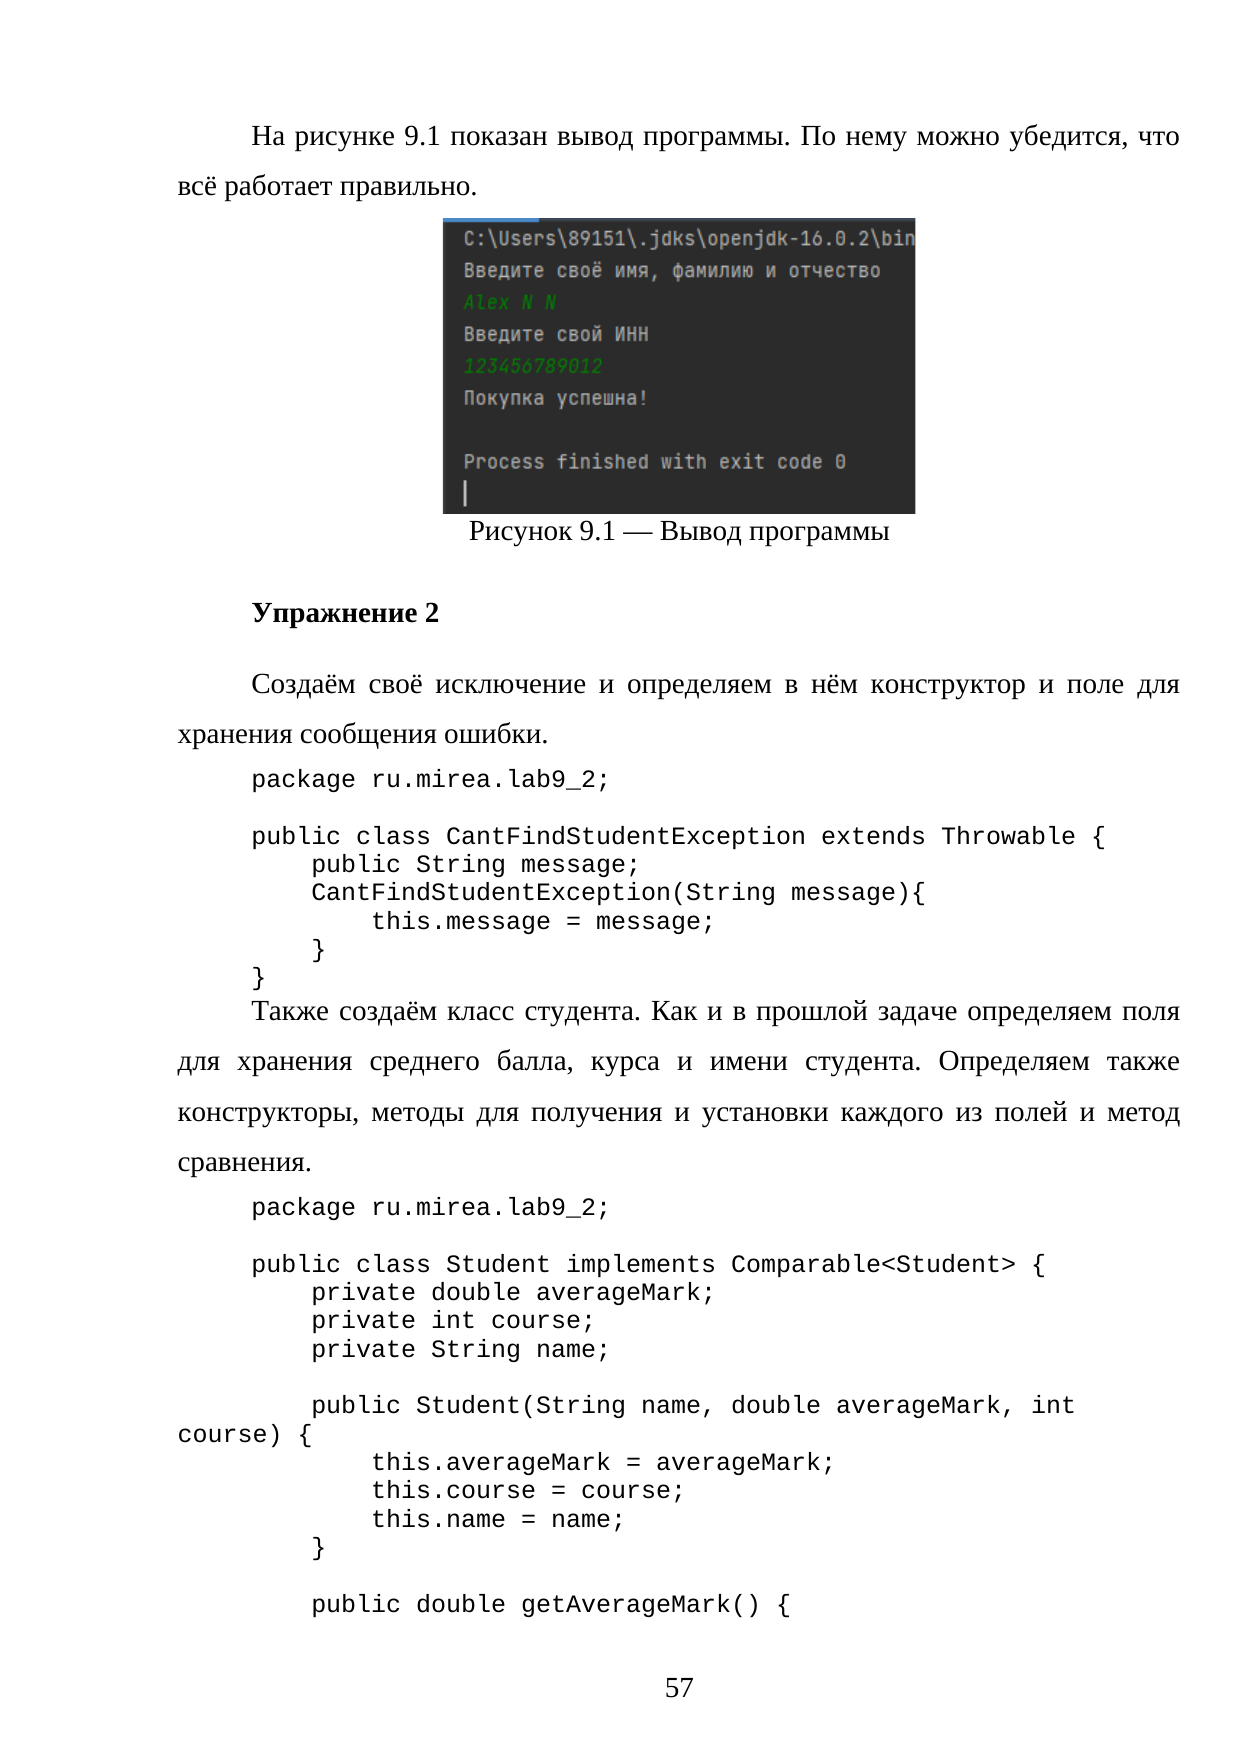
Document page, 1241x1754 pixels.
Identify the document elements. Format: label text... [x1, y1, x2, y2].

text public double getAverageMark() { [177, 1591, 1181, 1619]
text } [177, 1534, 1181, 1563]
text На рисунке 9.1 показан вывод программы. По нему можно убедится, что всё работает правильно. [177, 118, 1181, 202]
text private double averageMark; [177, 1279, 1181, 1308]
text public class CantFindStudentException extends Throwable { [177, 823, 1181, 852]
text public String message; [177, 852, 1181, 880]
text package ru.mirea.lab9_2; [177, 767, 1181, 795]
picture [442, 218, 916, 514]
text package ru.mirea.lab9_2; [177, 1194, 1181, 1223]
text } [177, 965, 1181, 993]
text this.averageMark = averageMark; [177, 1449, 1181, 1478]
text this.course = course; [177, 1478, 1181, 1506]
text Также создаём класс студента. Как и в прошлой задаче определяем поля для хранения среднего балла, курса и имени студента. Определяем также конструкторы, методы для получения и установки каждого из полей и метод сравнения. [177, 993, 1181, 1178]
text public Student(String name, double averageMark, int course) { [177, 1393, 1181, 1449]
text public class Student implements Comparable<Student> { [177, 1251, 1181, 1279]
text Создаём своё исключение и определяем в нём конструктор и поле для хранения сообщения ошибки. [177, 666, 1181, 750]
text this.name = name; [177, 1506, 1181, 1534]
text CantFindStudentException(String message){ [177, 880, 1181, 908]
text } [177, 937, 1181, 965]
text this.message = message; [177, 908, 1181, 937]
text Рисунок 9.1 — Вывод программы [177, 513, 1181, 547]
text Упражнение 2 [177, 595, 1181, 628]
text private String name; [177, 1336, 1181, 1364]
text private int course; [177, 1308, 1181, 1336]
